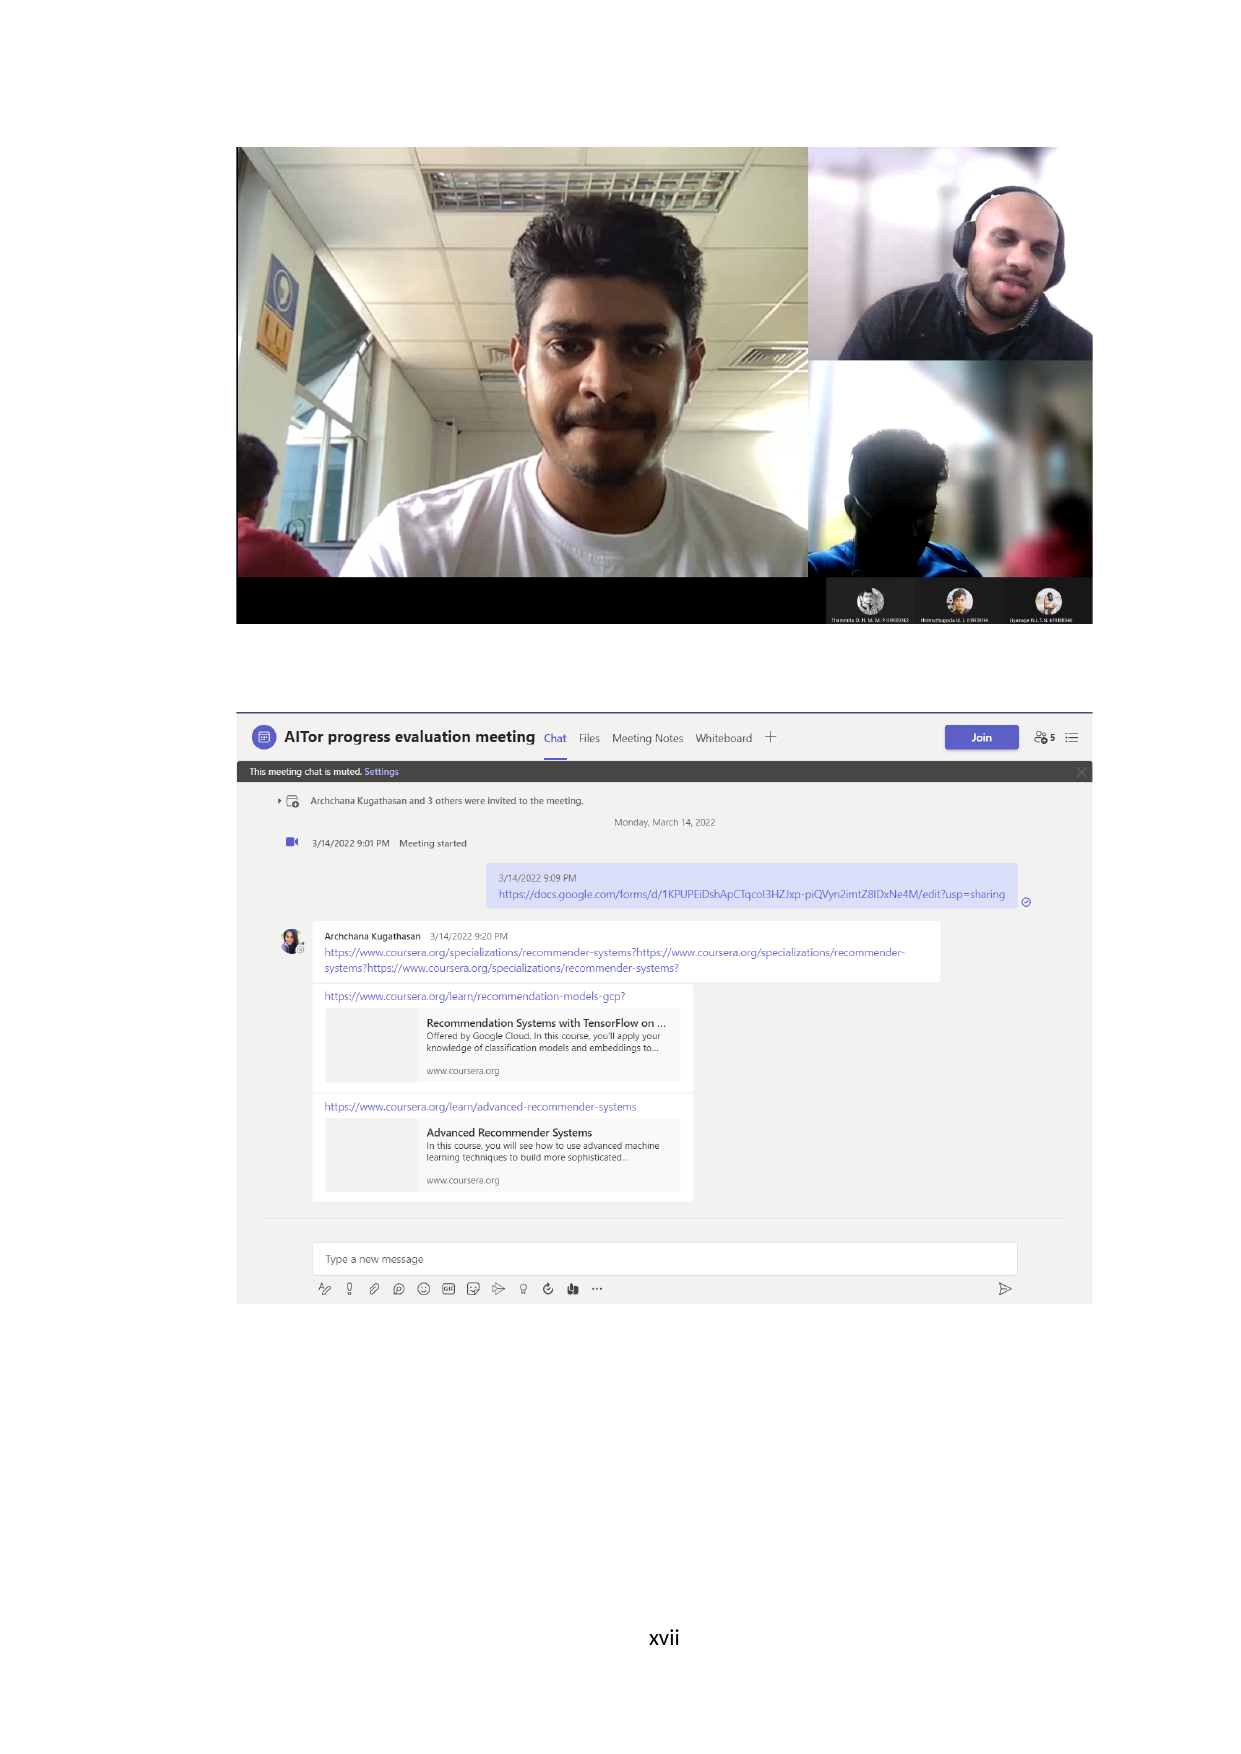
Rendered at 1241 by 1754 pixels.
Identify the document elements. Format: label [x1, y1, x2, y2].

picture [236, 147, 1093, 624]
picture [236, 712, 1093, 1304]
